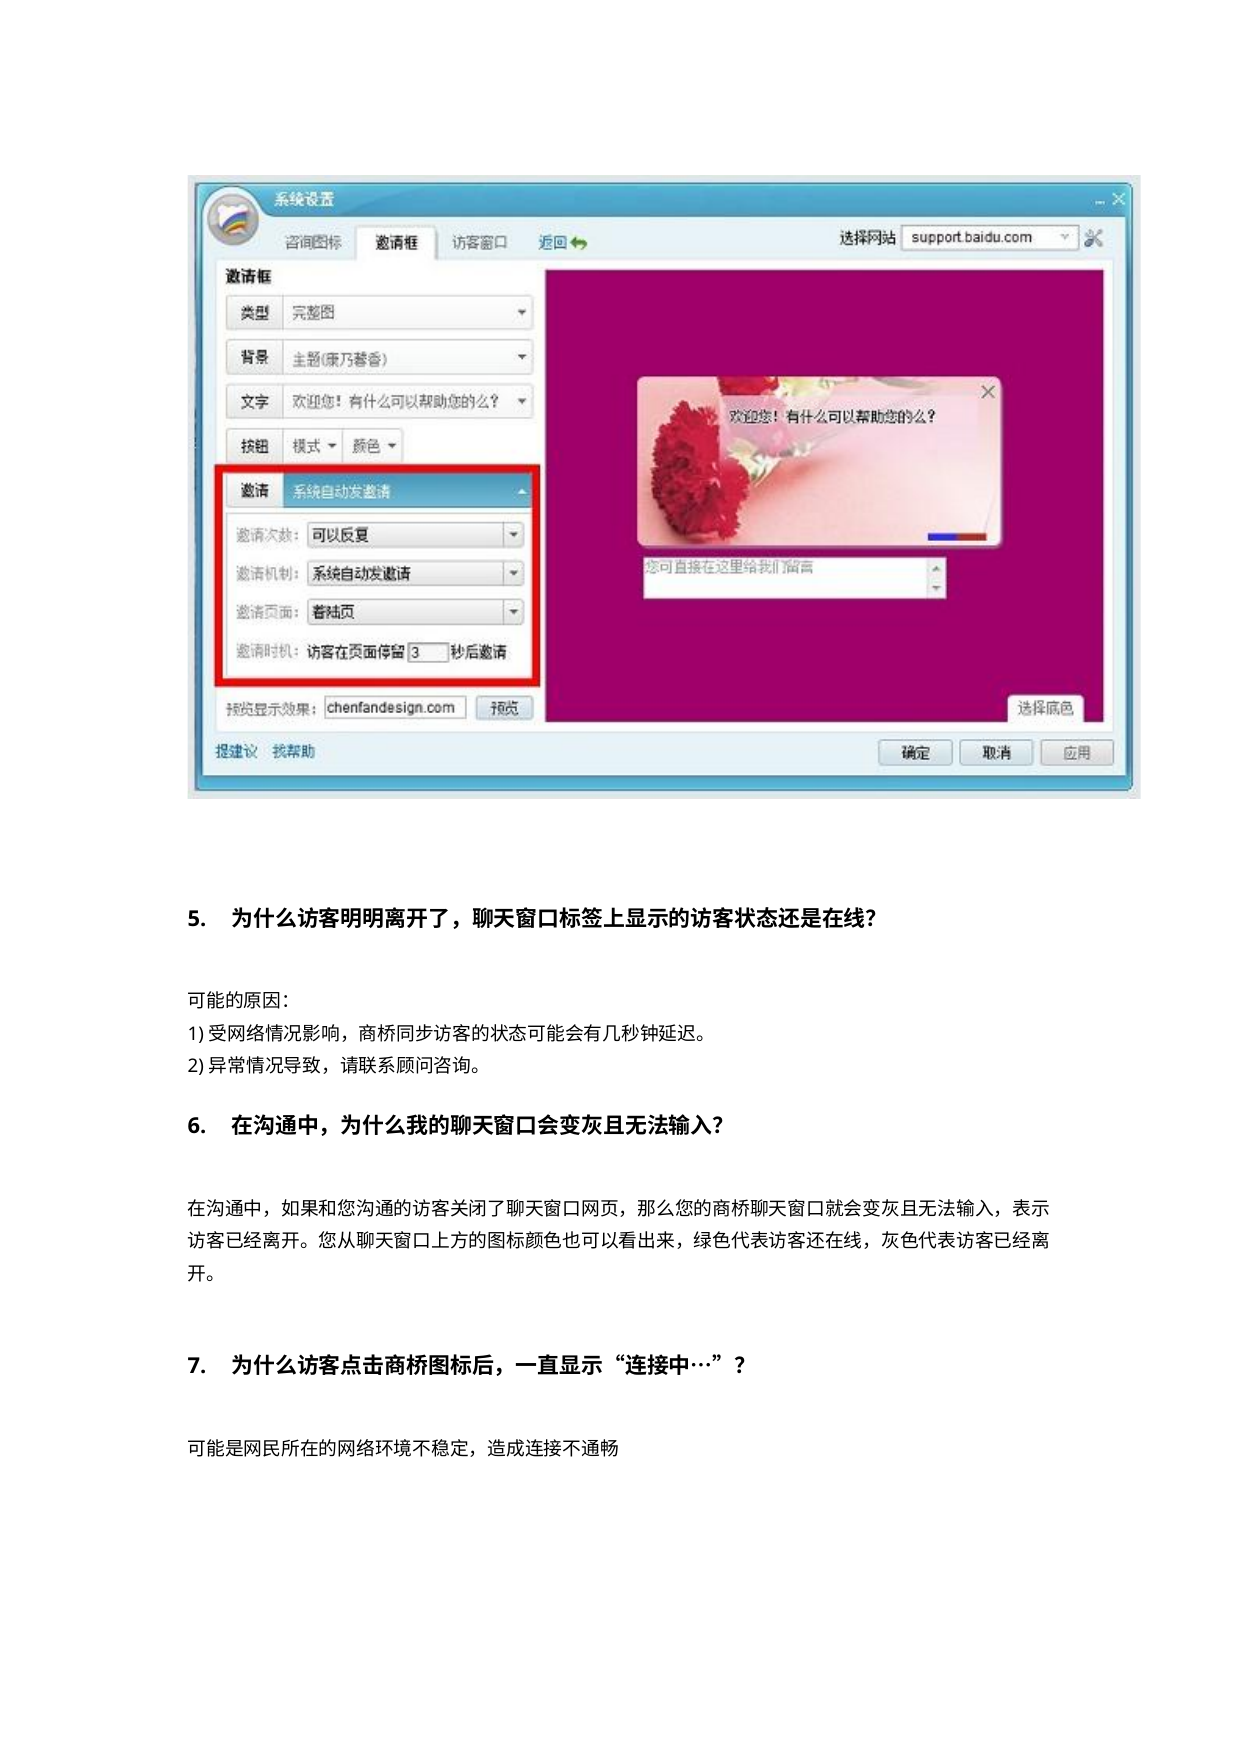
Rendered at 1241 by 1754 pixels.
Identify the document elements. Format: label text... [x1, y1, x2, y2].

subtitle 为什么访客明明离开了，聊天窗口标签上显示的访客状态还是在线？ [187, 901, 1053, 933]
subtitle 在沟通中，为什么我的聊天窗口会变灰且无法输入？ [187, 1108, 1053, 1141]
text 可能是网民所在的网络环境不稳定，造成连接不通畅 [187, 1431, 1053, 1463]
text 可能的原因： 1) 受网络情况影响，商桥同步访客的状态可能会有几秒钟延迟。 2) 异常情况导致，请联系顾问咨询。 [187, 983, 1053, 1081]
text 在沟通中，如果和您沟通的访客关闭了聊天窗口网页，那么您的商桥聊天窗口就会变灰且无法输入，表示访客已经离开。您从聊天窗口上方的图标颜色也可以看出来，绿色代表访客还在线，灰色代表访客已经离开。 [187, 1191, 1053, 1288]
subtitle 为什么访客点击商桥图标后，一直显示“连接中…”？ [187, 1348, 1053, 1380]
picture [187, 175, 1141, 799]
